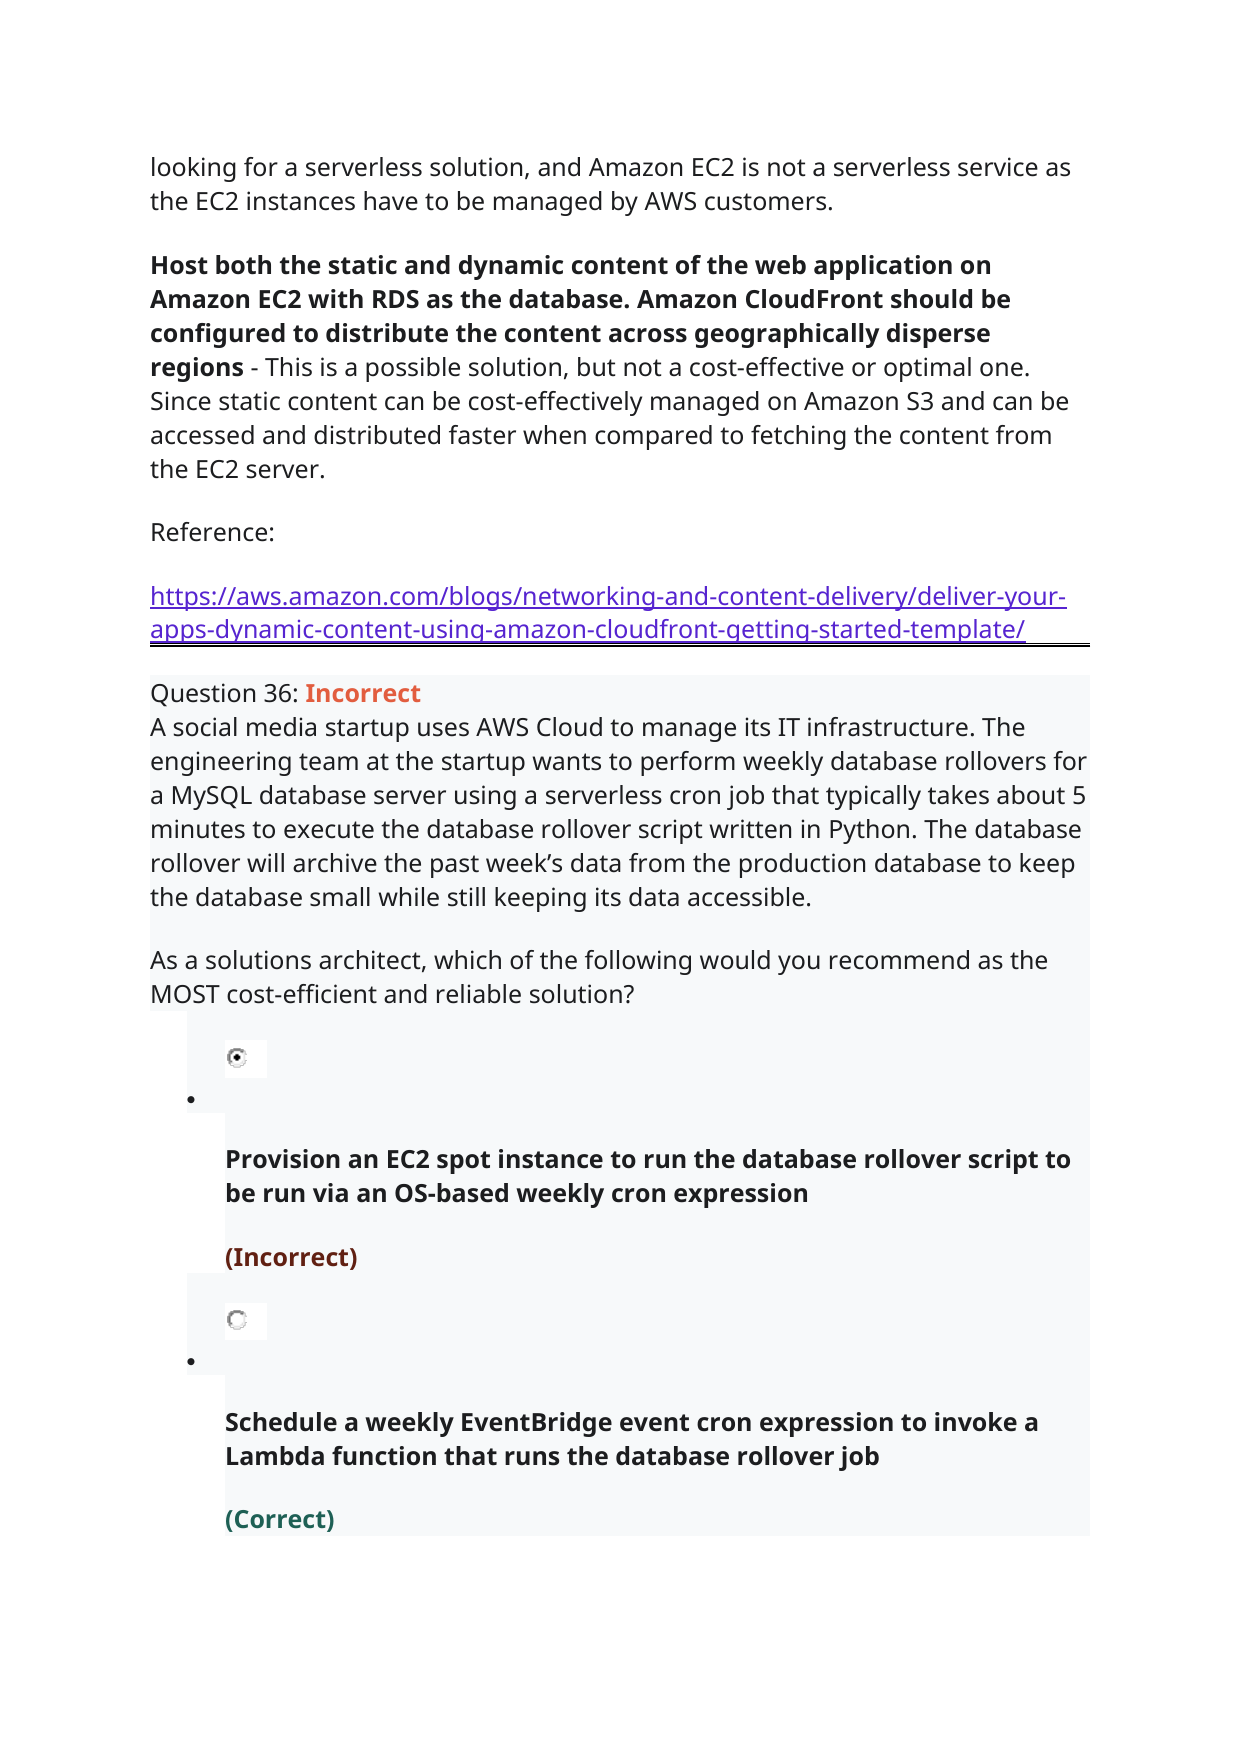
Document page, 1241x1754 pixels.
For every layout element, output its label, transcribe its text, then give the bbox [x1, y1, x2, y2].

text Host both the static and dynamic content of the web application on Amazon EC2 with RDS as the database. Amazon CloudFront should be configured to distribute the content across geographically disperse regions - This is a possible solution, but not a cost-effective or optimal one. Since static content can be cost-effectively managed on Amazon S3 and can be accessed and distributed faster when compared to fetching the content from the EC2 server. [150, 247, 1090, 486]
text As a solutions architect, which of the following would you recommend as the MOST cost-efficient and reliable solution? [150, 943, 1090, 1011]
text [150, 150, 1090, 218]
text (Incorrect) [225, 1239, 1090, 1273]
text A social media startup uses AWS Cloud to manage its IT infrastructure. The engineering team at the startup wants to perform weekly database rollovers for a MySQL database server using a serverless cron job that typically takes about 5 minutes to execute the database rollover script written in Python. The database rollover will archive the past week’s data from the production database to keep the database small while still keeping its data accessible. [150, 709, 1090, 914]
text (Correct) [225, 1501, 1090, 1536]
text Reference: [150, 515, 1090, 549]
text https://aws.amazon.com/blogs/networking-and-content-delivery/deliver-your-apps-dynamic-content-using-amazon-cloudfront-getting-started-template/ [150, 578, 1090, 643]
text Question 36: Incorrect [150, 675, 1090, 709]
text Schedule a weekly EventBridge event cron expression to invoke a Lambda function that runs the database rollover job [225, 1404, 1090, 1472]
text Provision an EC2 spot instance to run the database rollover script to be run via an OS-based weekly cron expression [225, 1142, 1090, 1210]
